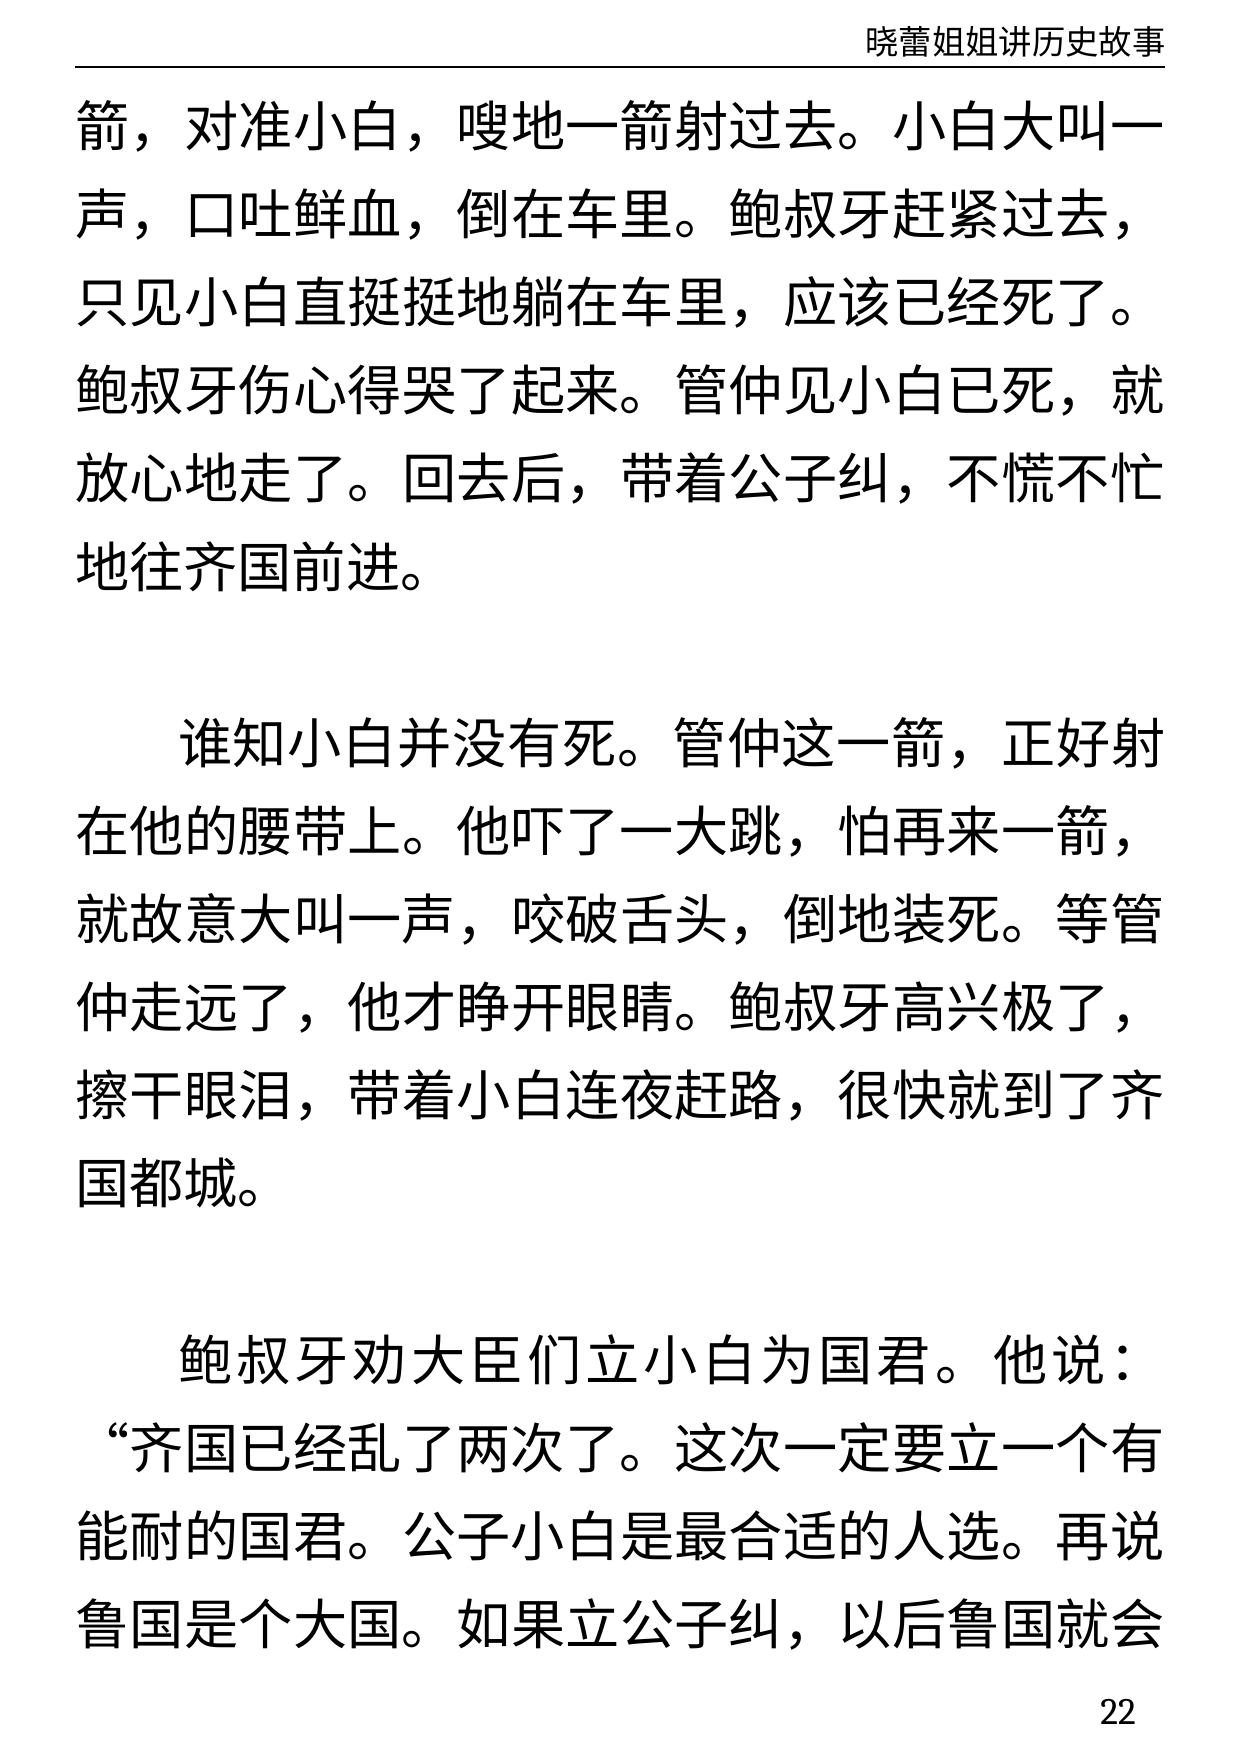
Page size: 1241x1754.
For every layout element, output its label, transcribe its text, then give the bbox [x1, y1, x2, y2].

text 谁知小白并没有死。管仲这一箭，正好射在他的腰带上。他吓了一大跳，怕再来一箭，就故意大叫一声，咬破舌头，倒地装死。等管仲走远了，他才睁开眼睛。鲍叔牙高兴极了，擦干眼泪，带着小白连夜赶路，很快就到了齐国都城。 [75, 696, 1165, 1224]
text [75, 1312, 1165, 1665]
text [75, 79, 1165, 607]
